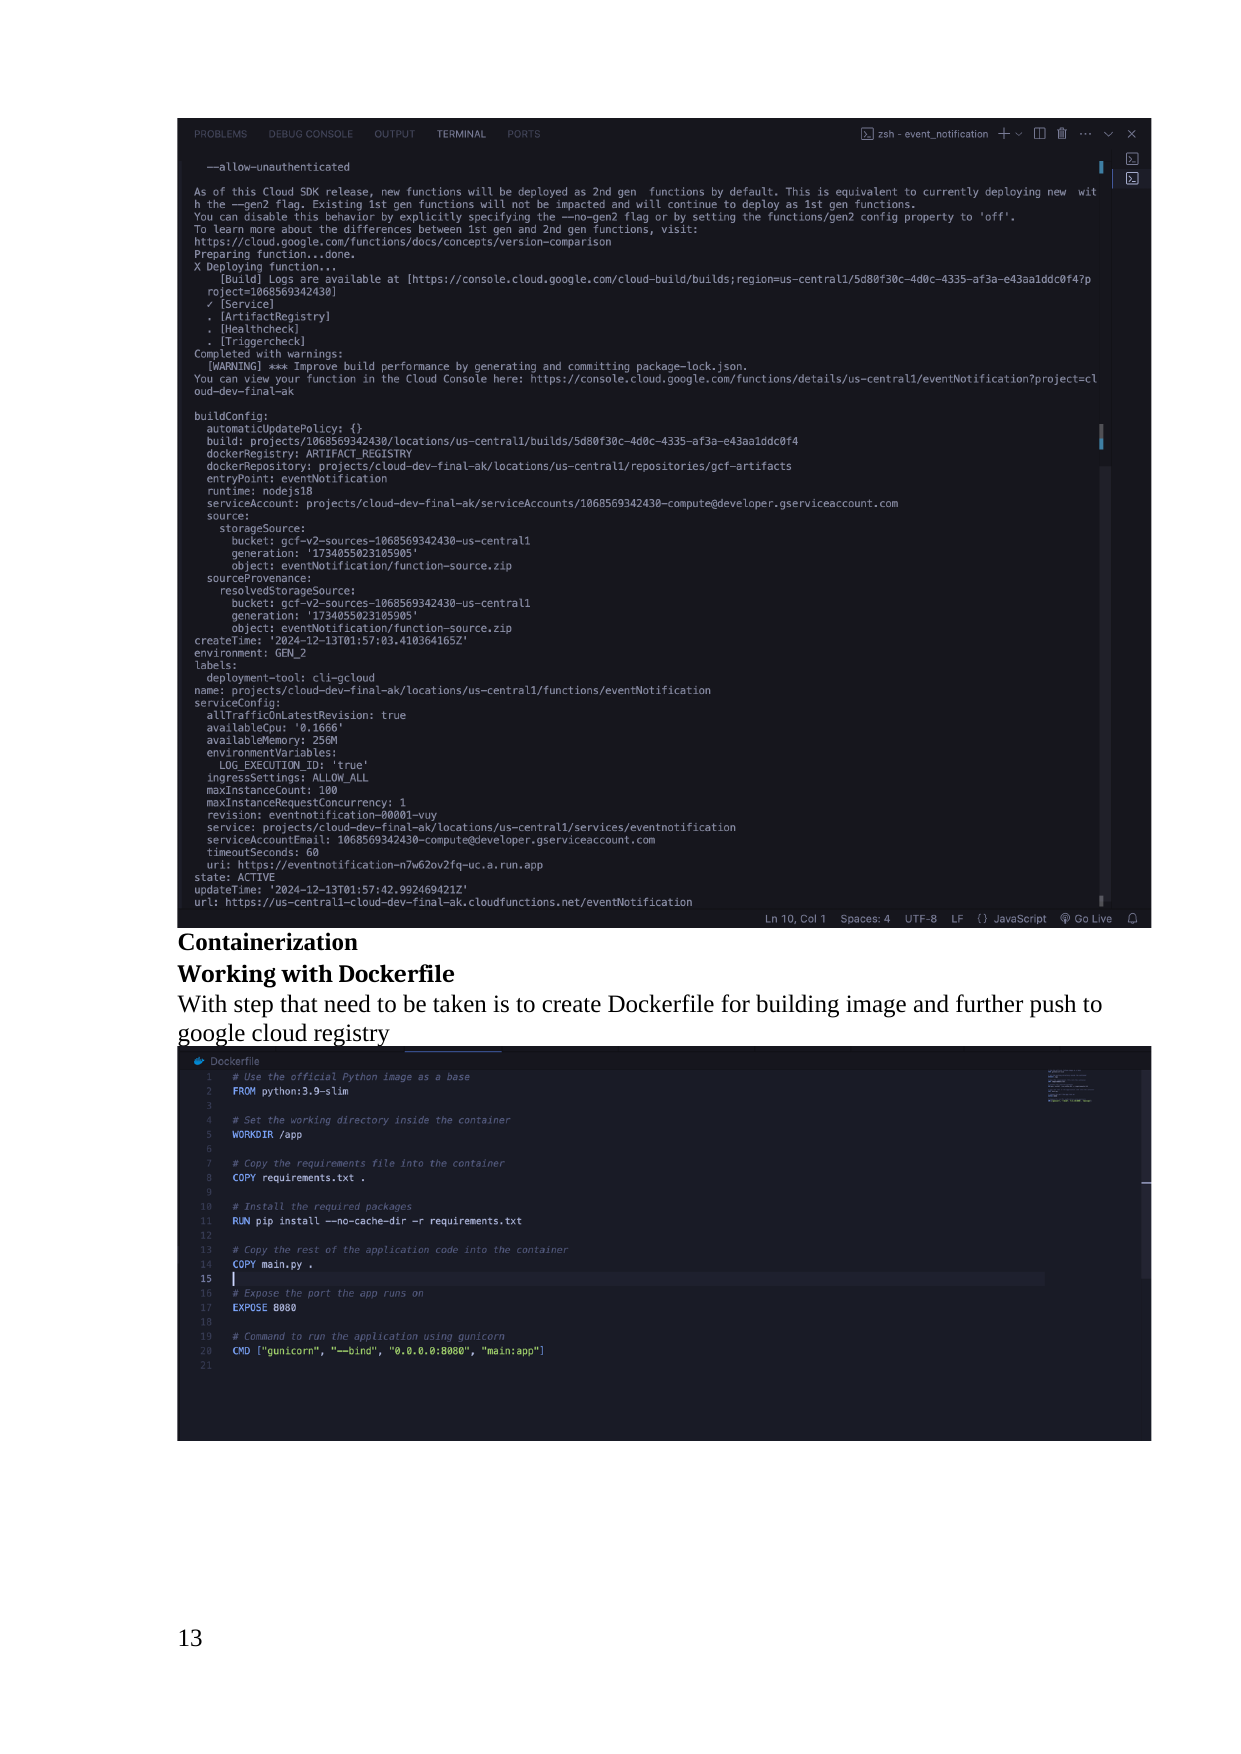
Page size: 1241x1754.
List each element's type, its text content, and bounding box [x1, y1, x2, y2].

text With step that need to be taken is to create Dockerfile for building image and further push to google cloud registry [177, 989, 1152, 1046]
picture [177, 1046, 1152, 1441]
picture [177, 118, 1152, 928]
subtitle Working with Dockerfile [177, 960, 1152, 989]
subtitle Containerization [177, 928, 1152, 956]
